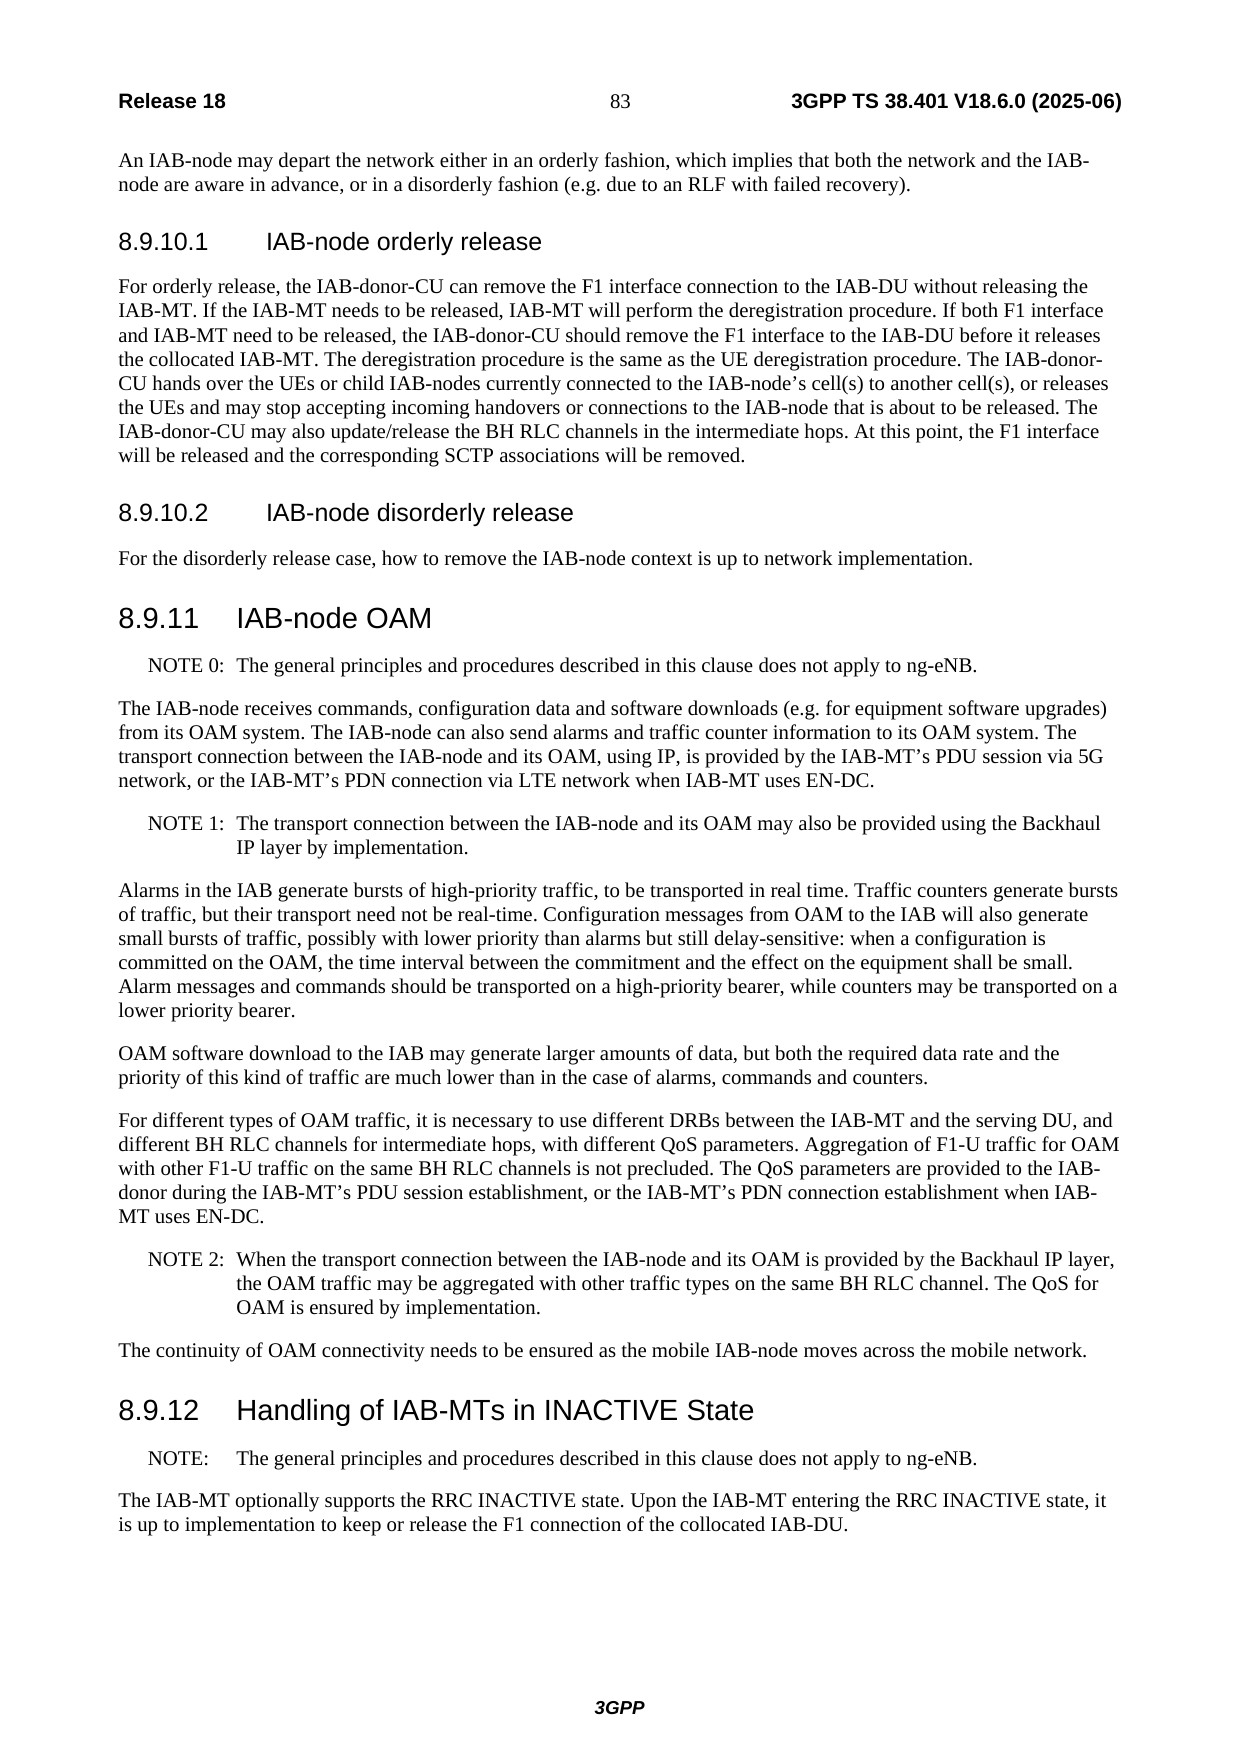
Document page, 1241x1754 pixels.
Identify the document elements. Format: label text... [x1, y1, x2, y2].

text The IAB-MT optionally supports the RRC INACTIVE state. Upon the IAB-MT entering the RRC INACTIVE state, it is up to implementation to keep or release the F1 connection of the collocated IAB-DU. [118, 1488, 1122, 1536]
text For orderly release, the IAB-donor-CU can remove the F1 interface connection to the IAB-DU without releasing the IAB-MT. If the IAB-MT needs to be released, IAB-MT will perform the deregistration procedure. If both F1 interface and IAB-MT need to be released, the IAB-donor-CU should remove the F1 interface to the IAB-DU before it releases the collocated IAB-MT. The deregistration procedure is the same as the UE deregistration procedure. The IAB-donor-CU hands over the UEs or child IAB-nodes currently connected to the IAB-node’s cell(s) to another cell(s), or releases the UEs and may stop accepting incoming handovers or connections to the IAB-node that is about to be released. The IAB-donor-CU may also update/release the BH RLC channels in the intermediate hops. At this point, the F1 interface will be released and the corresponding SCTP associations will be removed. [118, 274, 1122, 467]
subtitle 8.9.10.2 IAB-node disorderly release [118, 498, 1122, 527]
subtitle 8.9.10.1 IAB-node orderly release [118, 227, 1122, 256]
text For the disorderly release case, how to remove the IAB-node context is up to network implementation. [118, 546, 1122, 570]
text The IAB-node receives commands, configuration data and software downloads (e.g. for equipment software upgrades) from its OAM system. The IAB-node can also send alarms and traffic counter information to its OAM system. The transport connection between the IAB-node and its OAM, using IP, is provided by the IAB-MT’s PDU session via 5G network, or the IAB-MT’s PDN connection via LTE network when IAB-MT uses EN-DC. [118, 696, 1122, 792]
text NOTE: The general principles and procedures described in this clause does not apply to ng-eNB. [148, 1446, 1122, 1469]
text NOTE 0: The general principles and procedures described in this clause does not apply to ng-eNB. [148, 653, 1122, 677]
text An IAB-node may depart the network either in an orderly fashion, which implies that both the network and the IAB-node are aware in advance, or in a disorderly fashion (e.g. due to an RLF with failed recovery). [118, 147, 1122, 196]
text Alarms in the IAB generate bursts of high-priority traffic, to be transported in real time. Traffic counters generate bursts of traffic, but their transport need not be real-time. Configuration messages from OAM to the IAB will also generate small bursts of traffic, possibly with lower priority than alarms but still delay-sensitive: when a configuration is committed on the OAM, the time interval between the commitment and the effect on the equipment shall be small. Alarm messages and commands should be transported on a high-priority bearer, while counters may be transported on a lower priority bearer. [118, 878, 1122, 1022]
text NOTE 1: The transport connection between the IAB-node and its OAM may also be provided using the Backhaul IP layer by implementation. [148, 811, 1122, 859]
subtitle 8.9.11 IAB-node OAM [118, 601, 1122, 634]
text The continuity of OAM connectivity needs to be ensured as the mobile IAB-node moves across the mobile network. [118, 1338, 1122, 1362]
subtitle 8.9.12 Handling of IAB-MTs in INACTIVE State [118, 1393, 1122, 1427]
text NOTE 2: When the transport connection between the IAB-node and its OAM is provided by the Backhaul IP layer, the OAM traffic may be aggregated with other traffic types on the same BH RLC channel. The QoS for OAM is ensured by implementation. [148, 1247, 1122, 1319]
text OAM software download to the IAB may generate larger amounts of data, but both the required data rate and the priority of this kind of traffic are much lower than in the case of alarms, commands and counters. [118, 1041, 1122, 1089]
text For different types of OAM traffic, it is necessary to use different DRBs between the IAB-MT and the serving DU, and different BH RLC channels for intermediate hops, with different QoS parameters. Aggregation of F1-U traffic for OAM with other F1-U traffic on the same BH RLC channels is not precluded. The QoS parameters are provided to the IAB-donor during the IAB-MT’s PDU session establishment, or the IAB-MT’s PDN connection establishment when IAB-MT uses EN-DC. [118, 1108, 1122, 1228]
